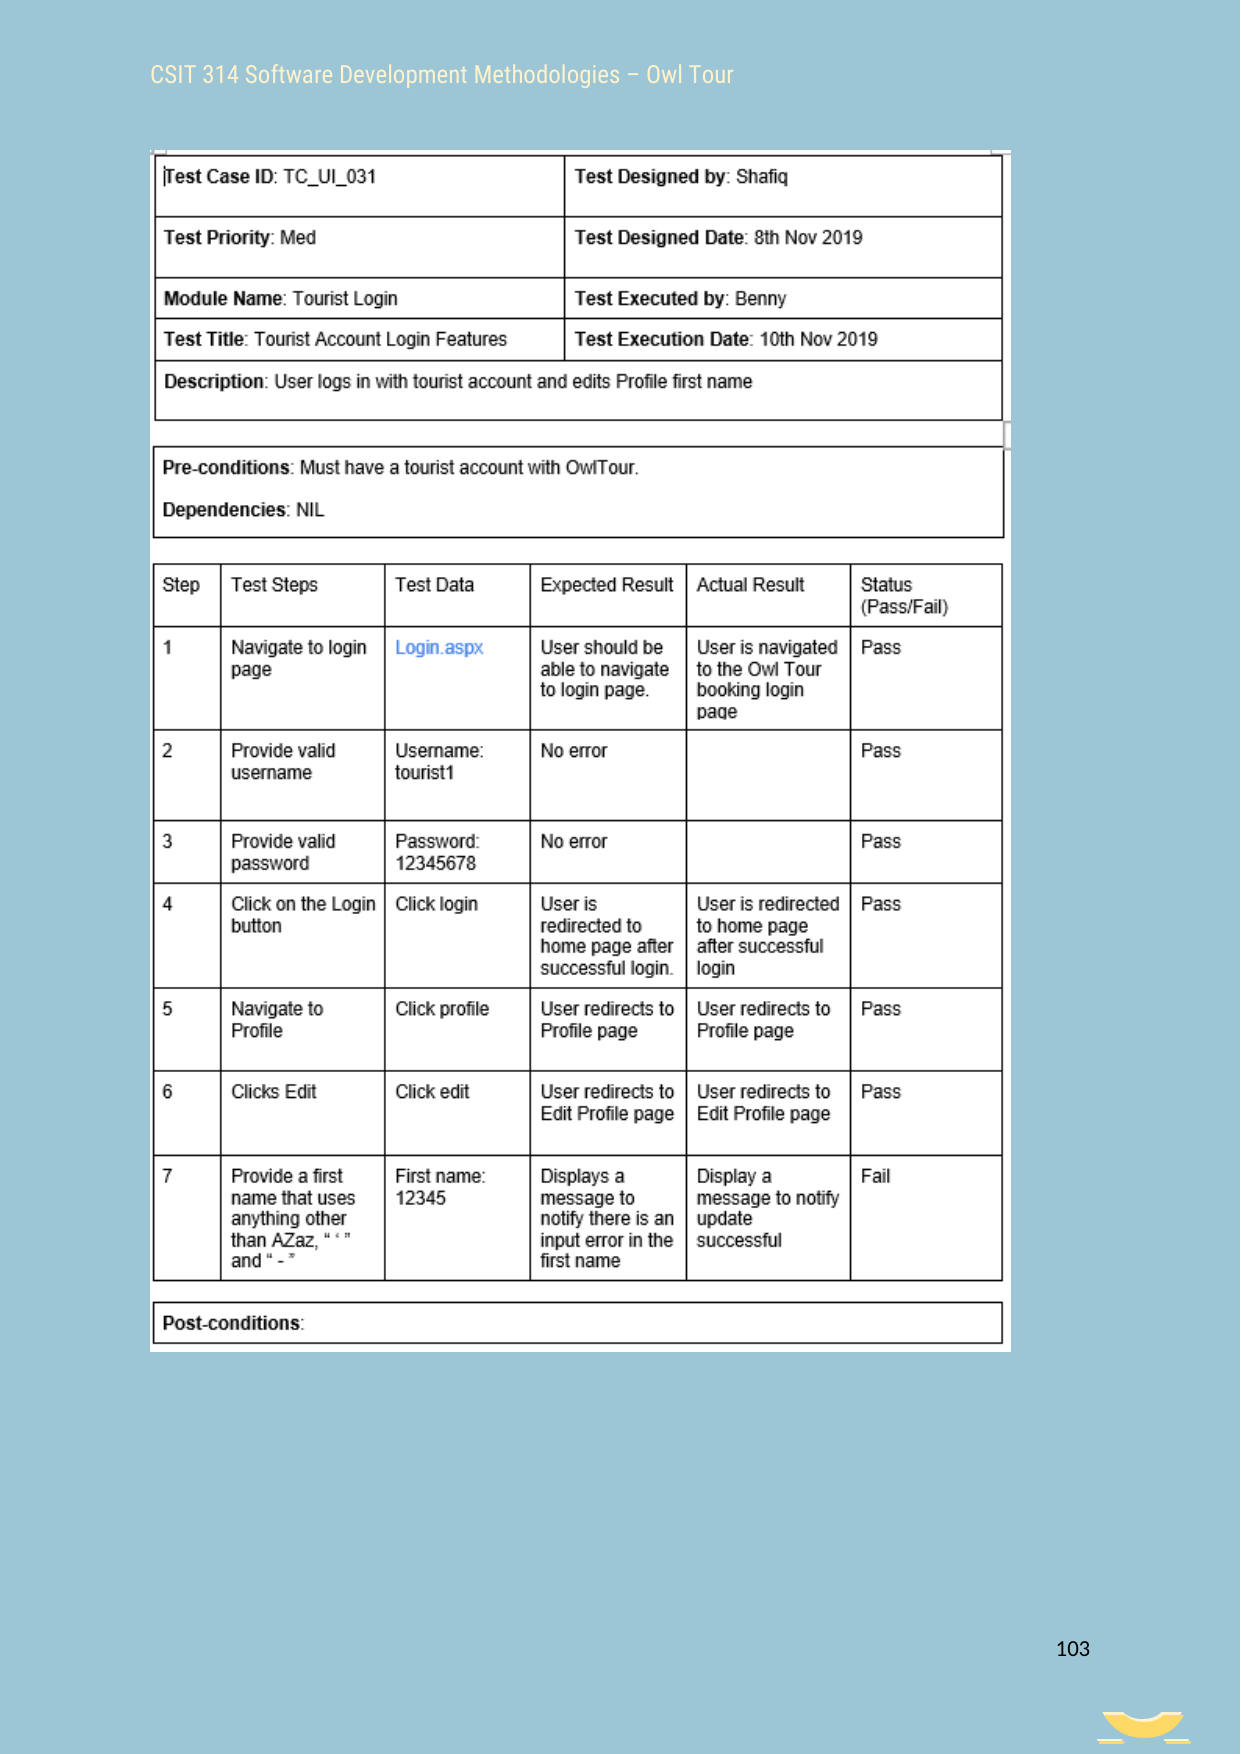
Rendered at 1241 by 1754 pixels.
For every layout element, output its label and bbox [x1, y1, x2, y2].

picture [150, 150, 1011, 1352]
